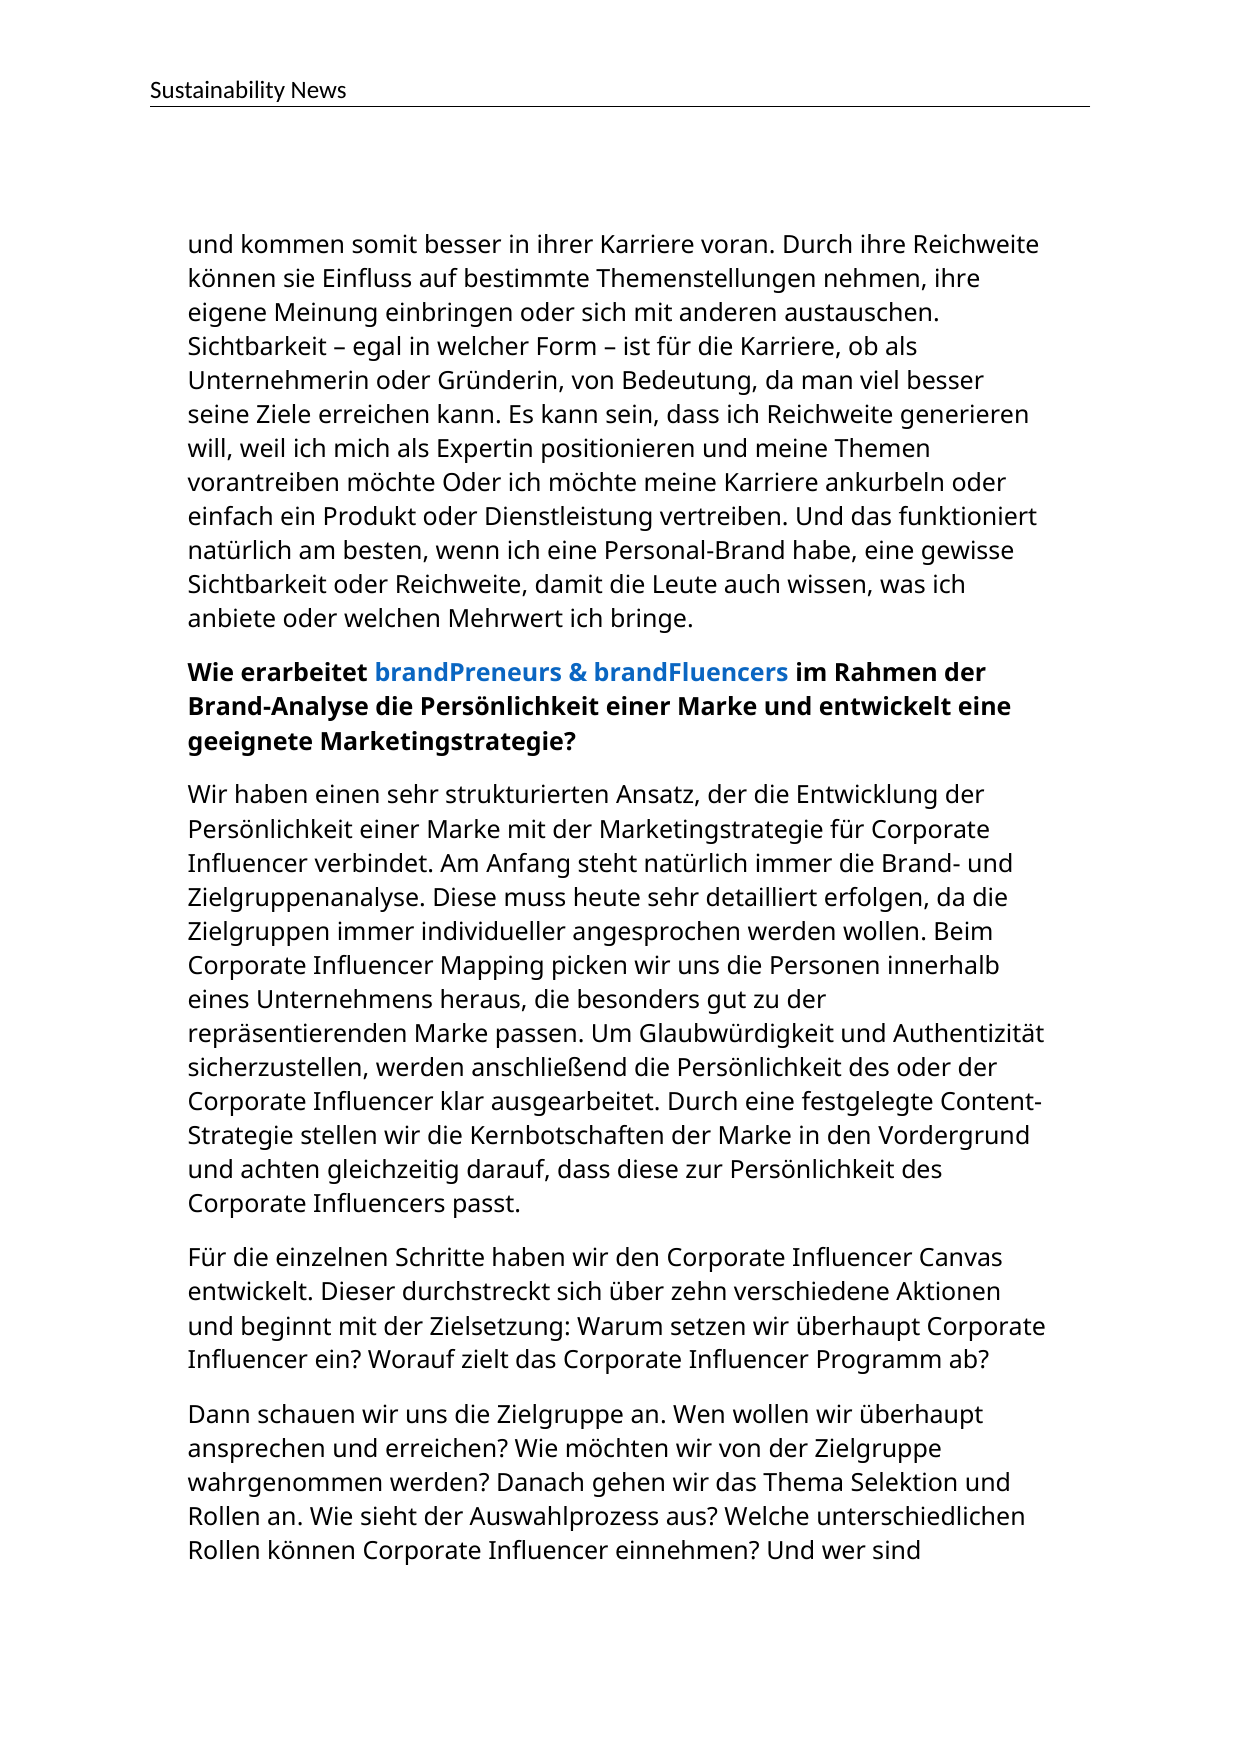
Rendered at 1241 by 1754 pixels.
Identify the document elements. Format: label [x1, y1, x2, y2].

table_cell [150, 150, 1090, 1592]
